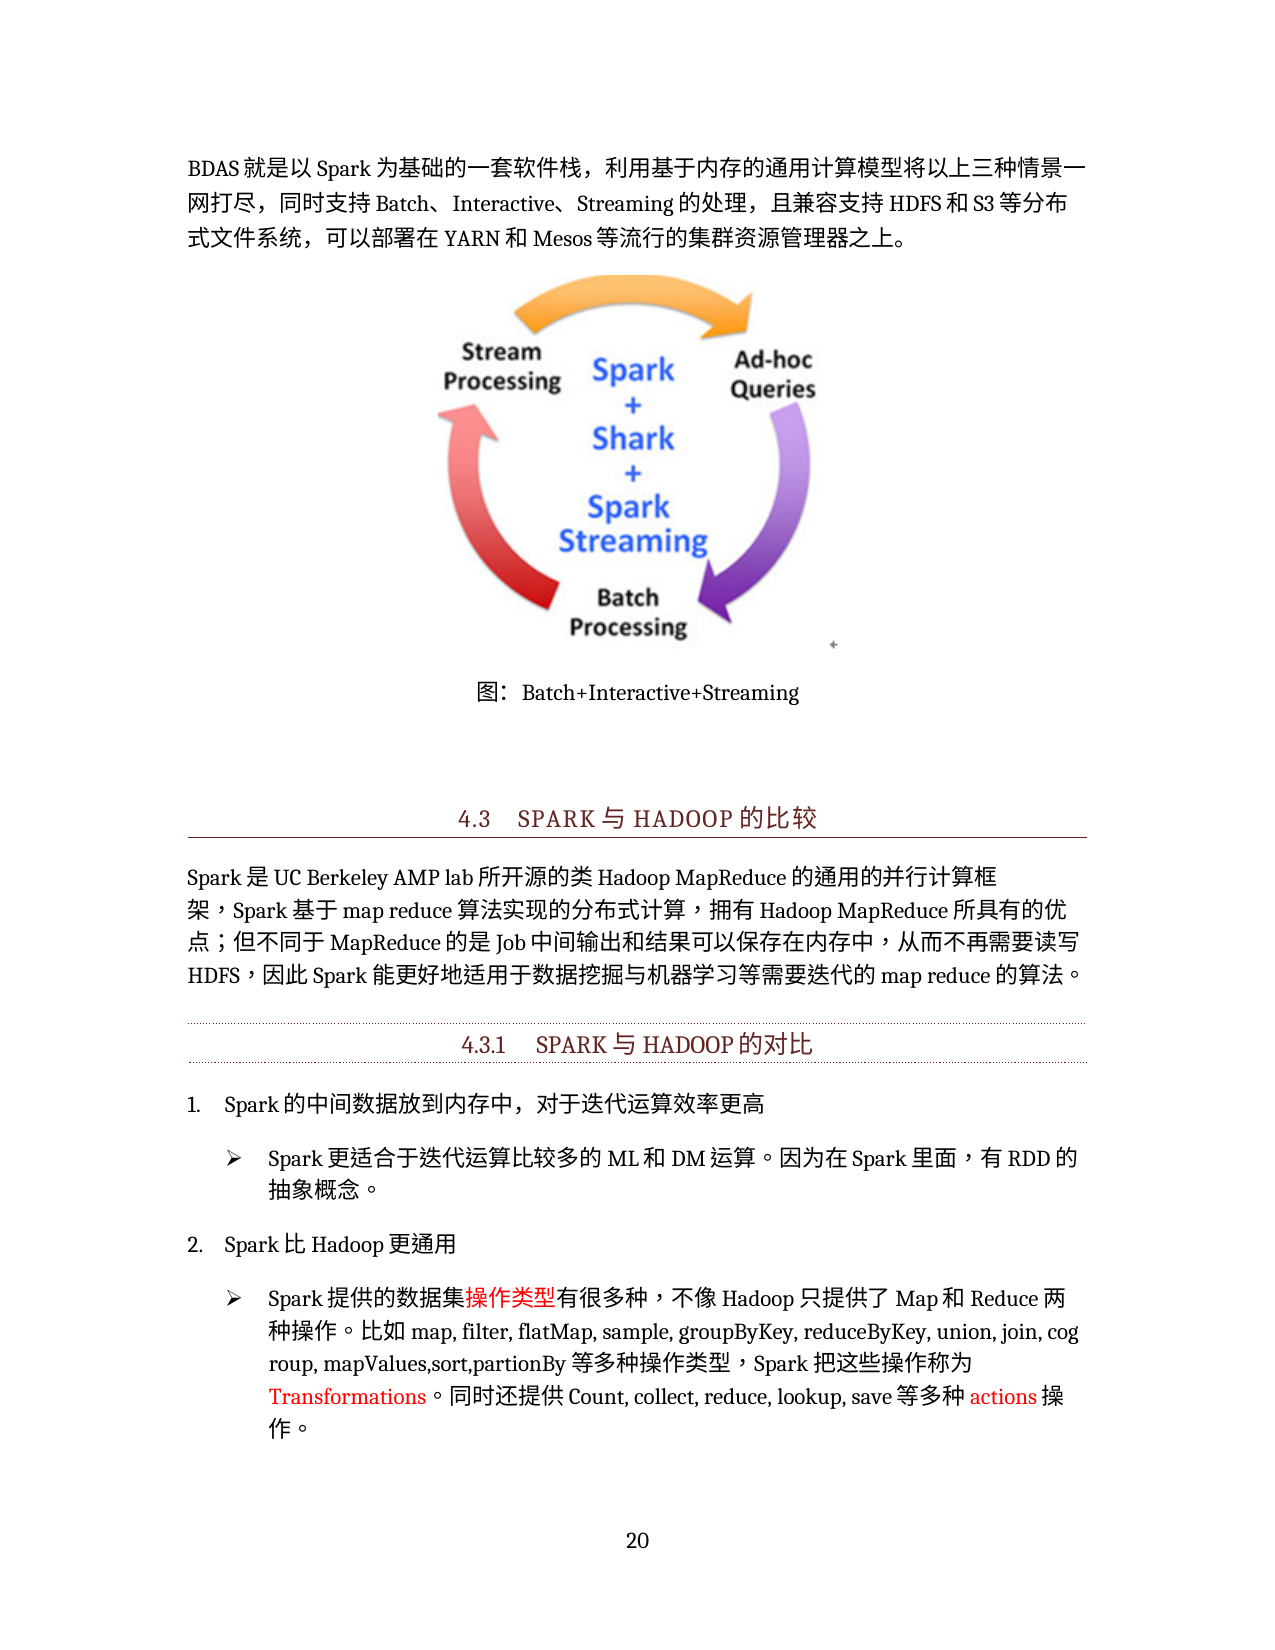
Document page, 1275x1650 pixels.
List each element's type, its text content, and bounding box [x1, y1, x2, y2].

list Spark比Hadoop更通用 [187, 1228, 1087, 1259]
list Spark提供的数据集操作类型有很多种，不像Hadoop只提供了Map和Reduce两种操作。比如map, filter, flatMap, sample, groupByKey, reduceByKey, union, join, cogroup, mapValues,sort,partionBy等多种操作类型，Spark把这些操作称为Transformations。同时还提供Count, collect, reduce, lookup, save等多种actions操作。 [225, 1282, 1087, 1444]
subtitle Spark与Hadoop的比较 [187, 799, 1087, 838]
picture [437, 275, 838, 652]
subtitle Spark与Hadoop的对比 [187, 1023, 1087, 1063]
text BDAS就是以Spark为基础的一套软件栈，利用基于内存的通用计算模型将以上三种情景一网打尽，同时支持Batch、Interactive、Streaming的处理，且兼容支持HDFS和S3等分布式文件系统，可以部署在YARN和Mesos等流行的集群资源管理器之上。 [187, 150, 1087, 253]
list Spark的中间数据放到内存中，对于迭代运算效率更高 [187, 1086, 1087, 1119]
text Spark是UC Berkeley AMP lab所开源的类Hadoop MapReduce的通用的并行计算框架，Spark基于map reduce算法实现的分布式计算，拥有Hadoop MapReduce所具有的优点；但不同于MapReduce的是Job中间输出和结果可以保存在内存中，从而不再需要读写HDFS，因此Spark能更好地适用于数据挖掘与机器学习等需要迭代的map reduce的算法。 [187, 861, 1087, 990]
text 图：Batch+Interactive+Streaming [187, 674, 1087, 707]
list Spark更适合于迭代运算比较多的ML和DM运算。因为在Spark里面，有RDD的抽象概念。 [225, 1142, 1087, 1206]
